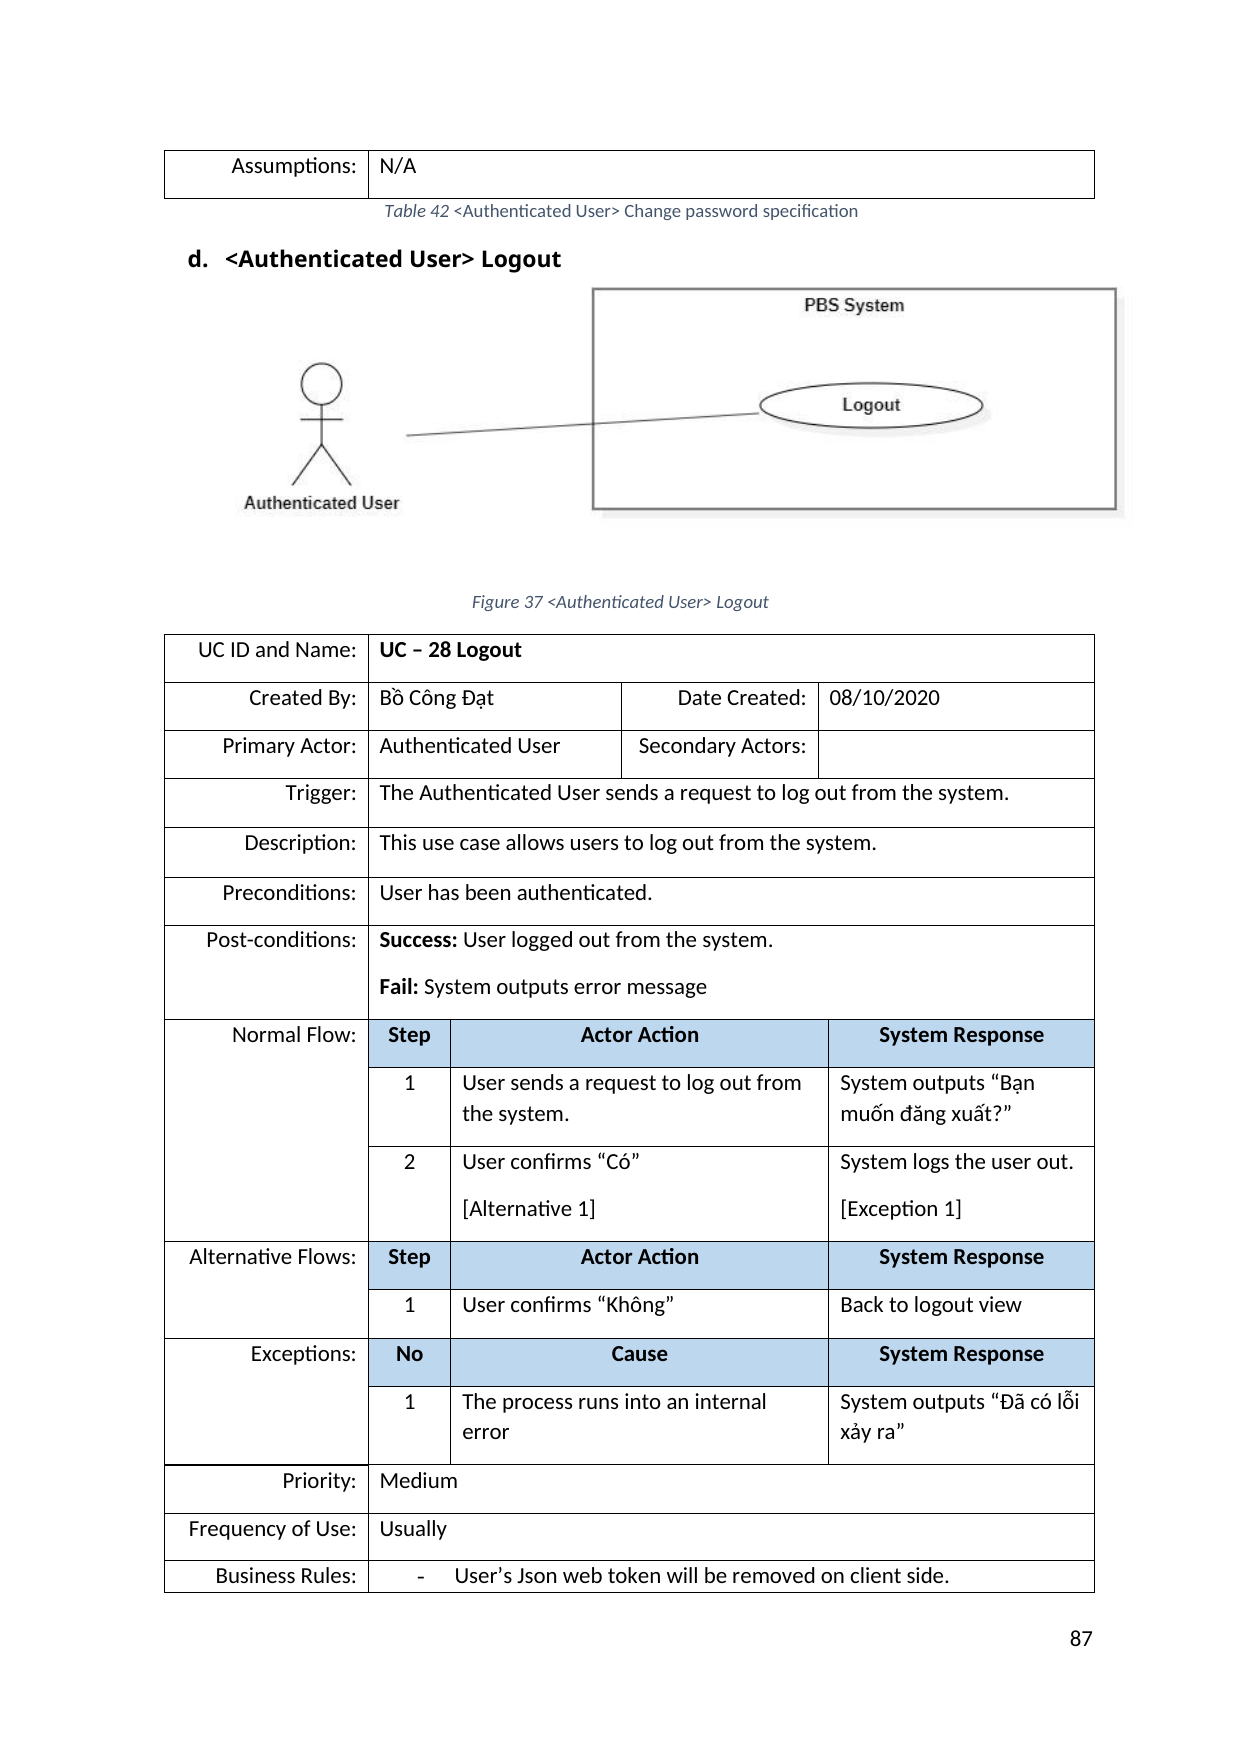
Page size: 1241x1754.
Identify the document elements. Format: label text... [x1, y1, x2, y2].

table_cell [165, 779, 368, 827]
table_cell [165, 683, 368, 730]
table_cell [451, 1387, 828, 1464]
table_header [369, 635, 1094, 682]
picture [225, 276, 1168, 572]
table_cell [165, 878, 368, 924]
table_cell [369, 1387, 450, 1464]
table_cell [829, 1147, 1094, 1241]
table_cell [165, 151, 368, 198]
text Figure 37 <Authenticated User> Logout [150, 590, 1093, 613]
text Table 42 <Authenticated User> Change password specification [150, 199, 1093, 222]
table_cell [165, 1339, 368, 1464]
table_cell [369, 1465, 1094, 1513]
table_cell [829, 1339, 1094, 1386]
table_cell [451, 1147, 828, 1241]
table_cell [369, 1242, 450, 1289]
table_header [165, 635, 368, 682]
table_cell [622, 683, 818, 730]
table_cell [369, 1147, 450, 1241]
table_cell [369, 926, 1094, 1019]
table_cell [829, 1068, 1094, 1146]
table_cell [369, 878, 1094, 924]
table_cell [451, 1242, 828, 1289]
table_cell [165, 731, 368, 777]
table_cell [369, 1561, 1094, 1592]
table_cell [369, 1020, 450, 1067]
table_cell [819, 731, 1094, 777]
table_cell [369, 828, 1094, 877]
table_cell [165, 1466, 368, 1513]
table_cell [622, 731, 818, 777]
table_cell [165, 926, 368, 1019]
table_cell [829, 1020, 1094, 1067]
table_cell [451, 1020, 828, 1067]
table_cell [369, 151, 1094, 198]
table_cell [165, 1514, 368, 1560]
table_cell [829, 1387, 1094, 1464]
subtitle <Authenticated User> Logout [187, 243, 1093, 274]
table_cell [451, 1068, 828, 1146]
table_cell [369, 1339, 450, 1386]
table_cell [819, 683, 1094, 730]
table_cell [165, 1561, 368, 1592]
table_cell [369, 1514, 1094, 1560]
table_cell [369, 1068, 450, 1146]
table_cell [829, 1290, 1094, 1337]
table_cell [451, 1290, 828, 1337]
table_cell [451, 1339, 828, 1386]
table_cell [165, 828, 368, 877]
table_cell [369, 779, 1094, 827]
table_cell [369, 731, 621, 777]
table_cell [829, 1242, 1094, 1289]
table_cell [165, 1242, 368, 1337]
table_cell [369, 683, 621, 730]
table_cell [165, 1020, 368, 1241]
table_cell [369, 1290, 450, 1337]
